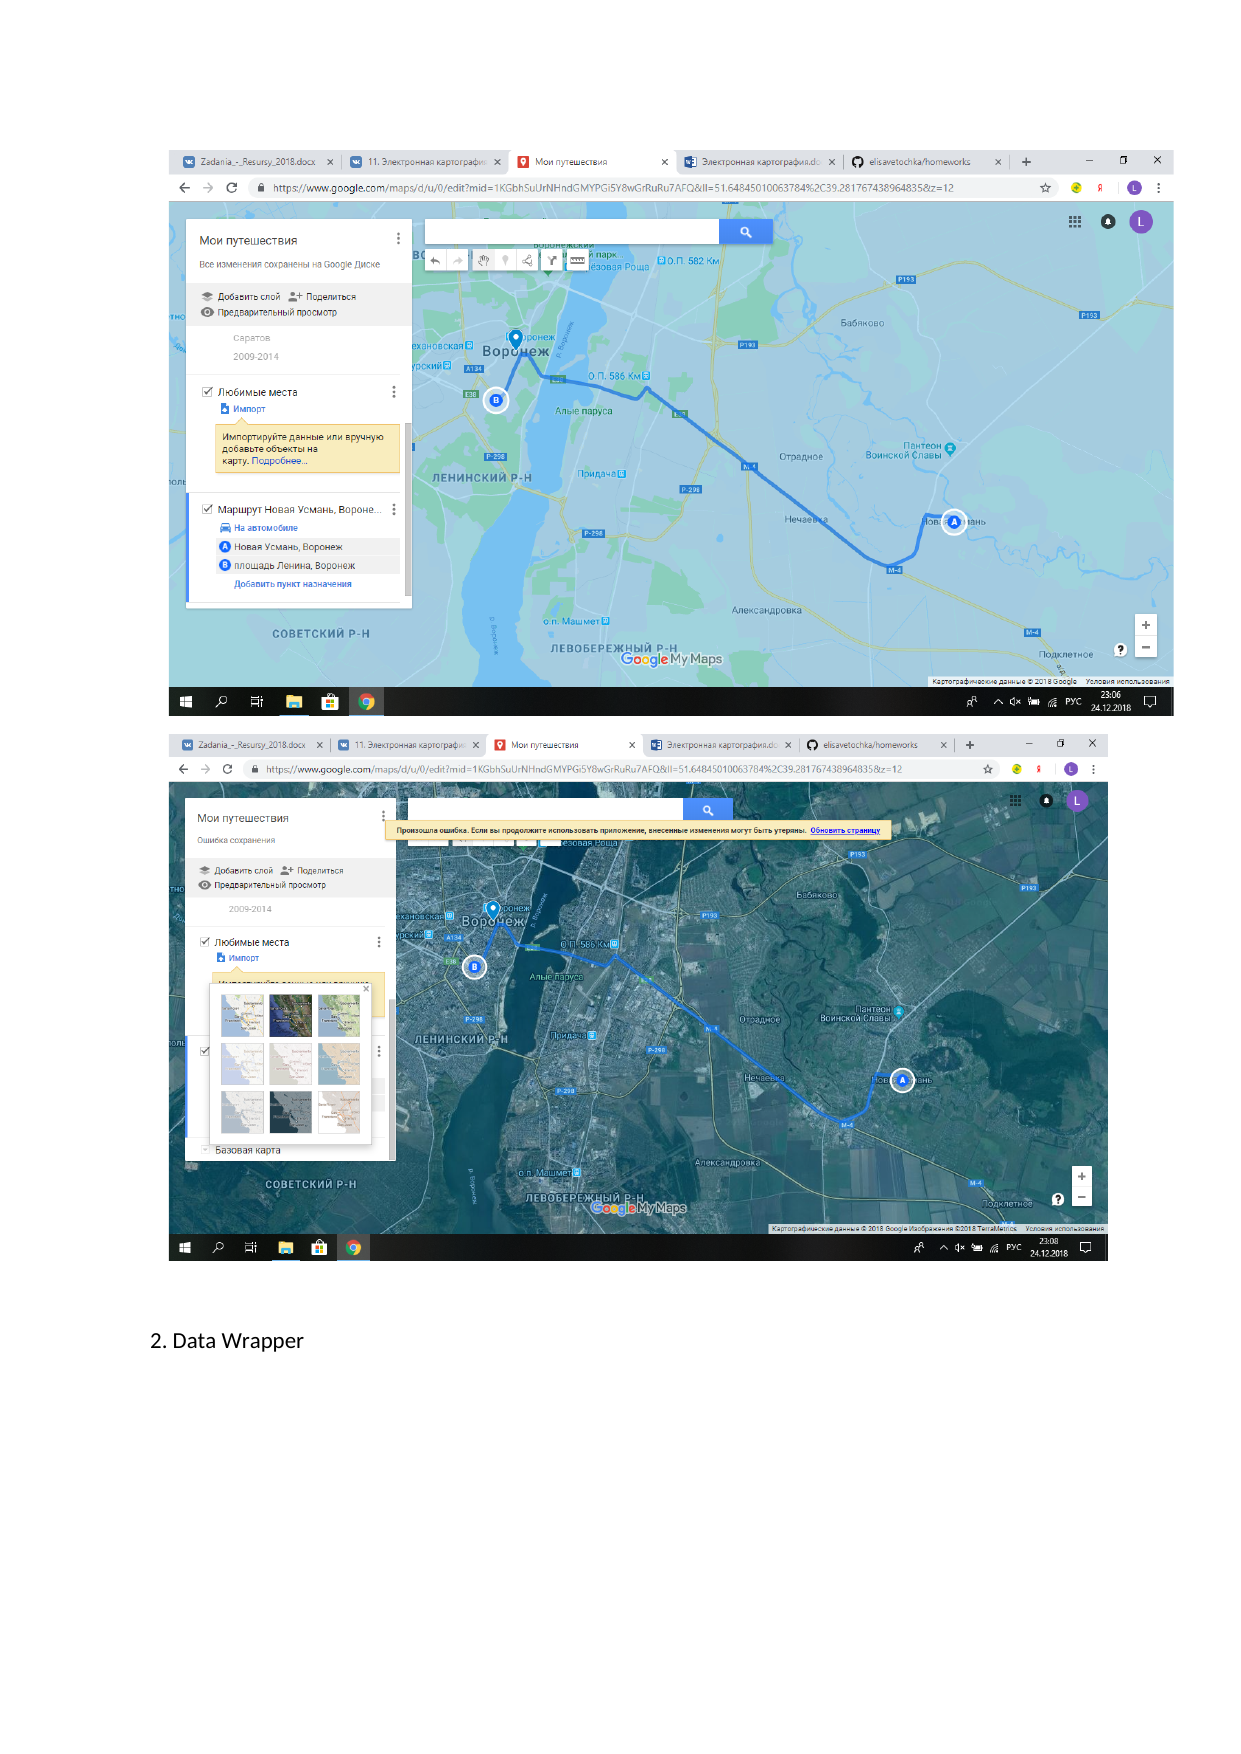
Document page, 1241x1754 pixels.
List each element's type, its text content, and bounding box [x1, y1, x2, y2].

text 2. Data Wrapper [150, 1326, 1090, 1354]
